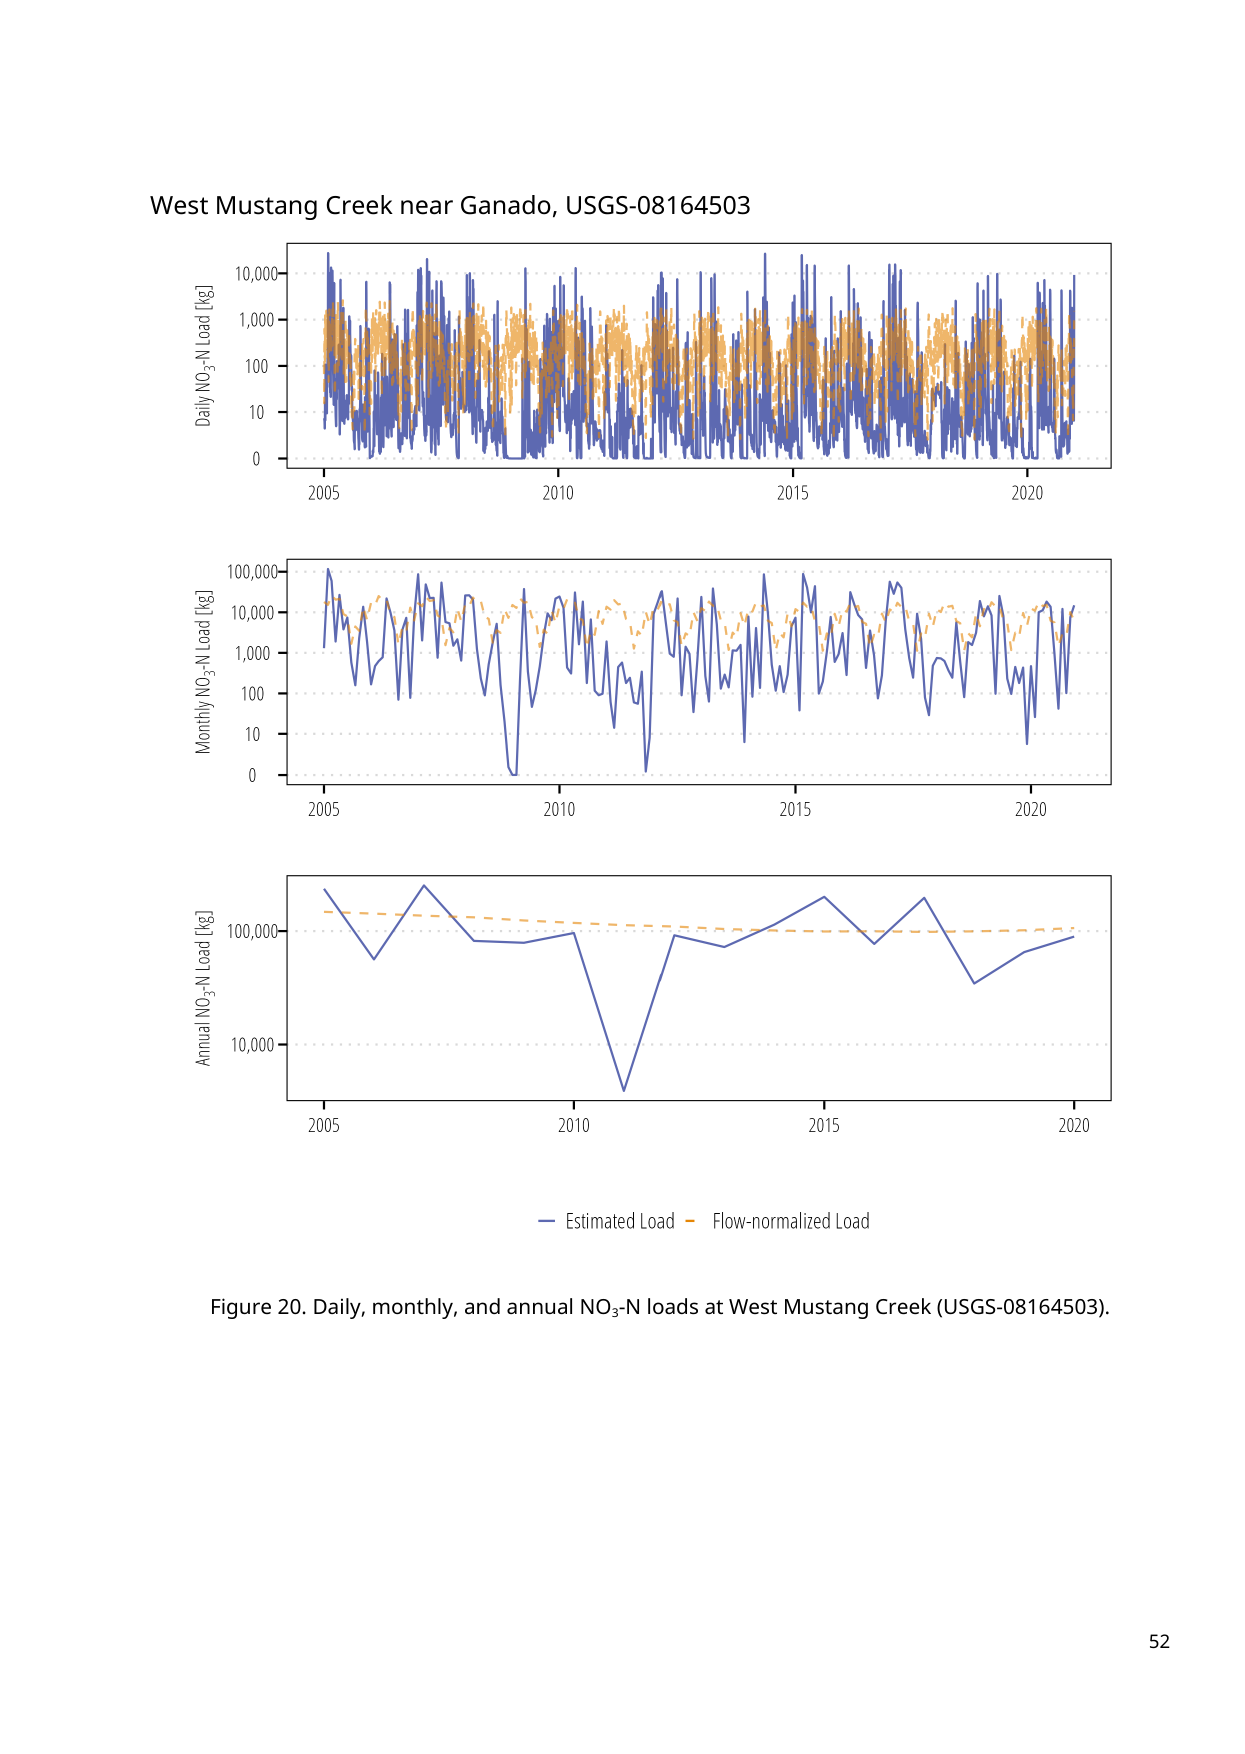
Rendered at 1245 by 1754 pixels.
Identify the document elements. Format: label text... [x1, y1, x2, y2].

subtitle West Mustang Creek near Ganado, USGS-08164503 [150, 187, 1170, 222]
text Figure . Daily, monthly, and annual NO3-N loads at West Mustang Creek (USGS-08164503). [150, 1292, 1170, 1321]
picture [172, 221, 1148, 1272]
